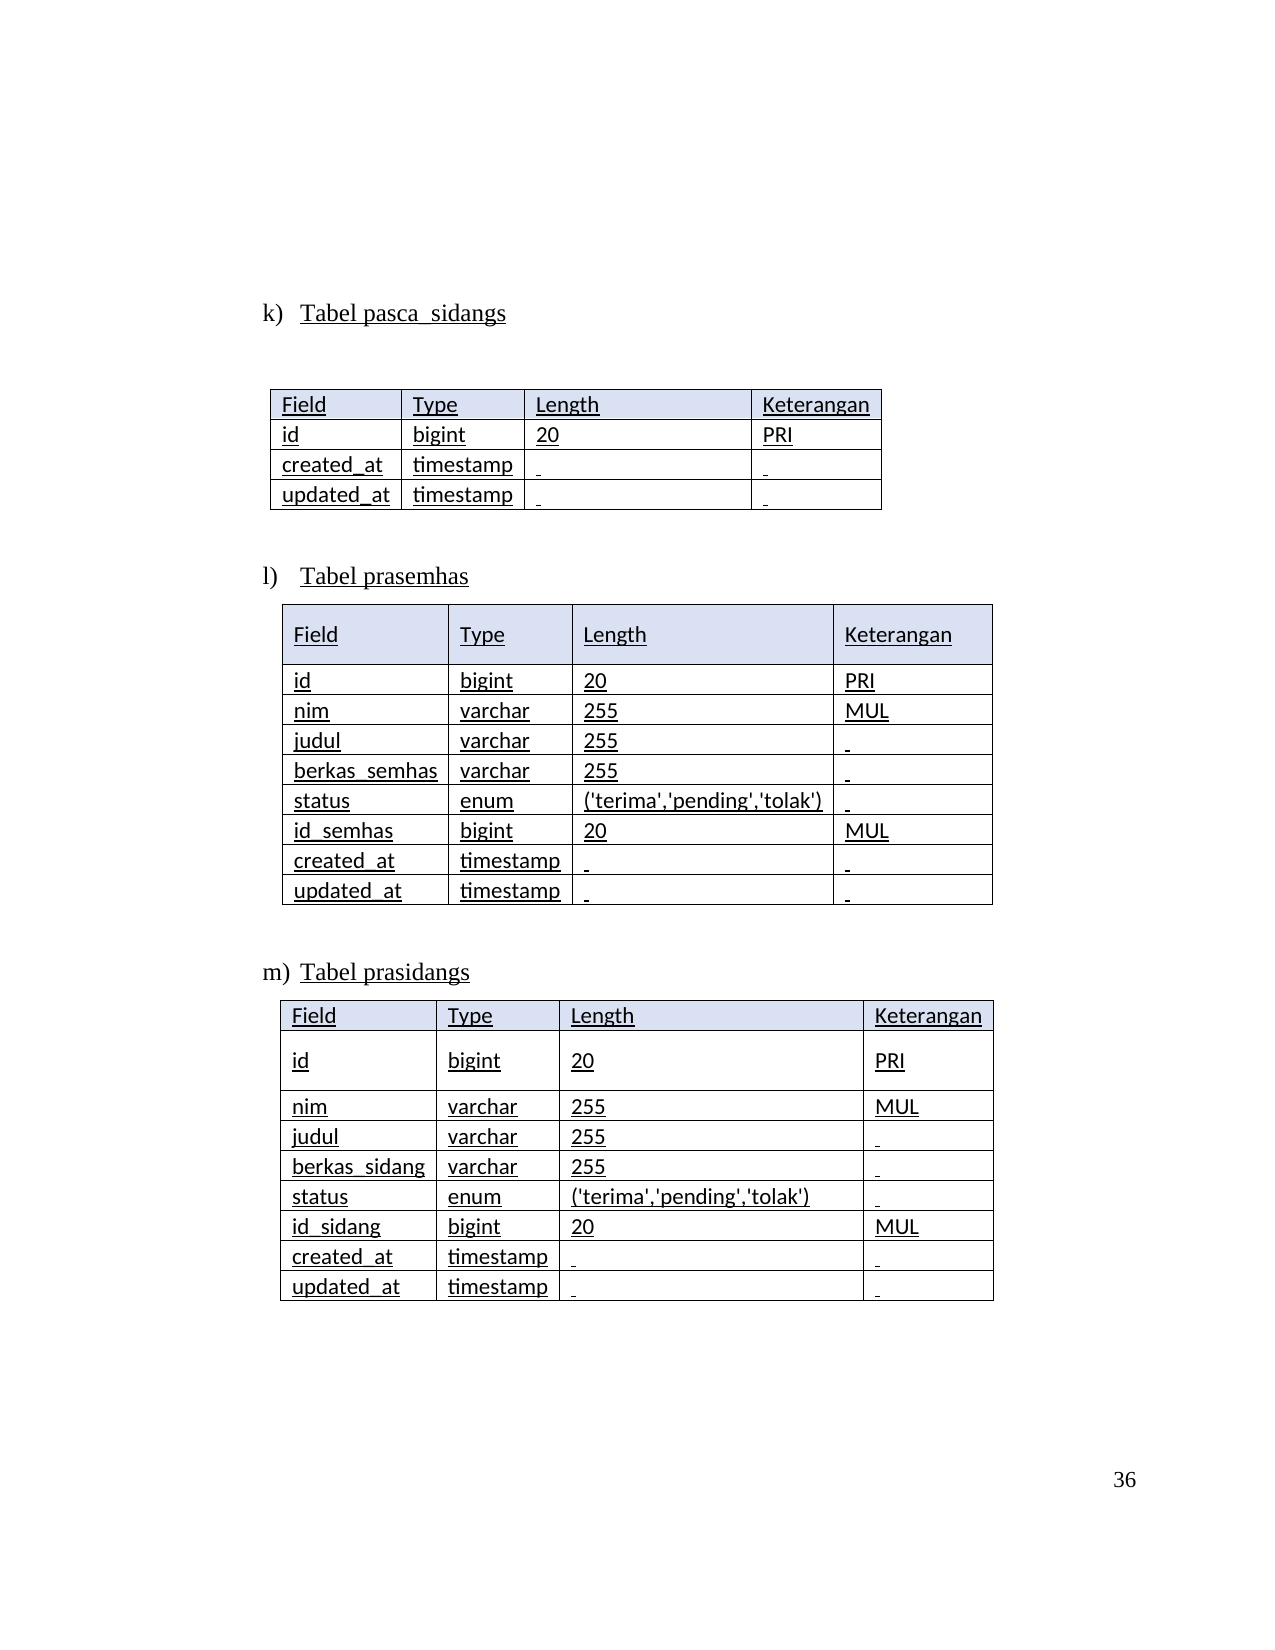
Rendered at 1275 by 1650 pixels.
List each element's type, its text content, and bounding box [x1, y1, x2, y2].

table_header Field [281, 1001, 436, 1030]
table_cell 255 [560, 1151, 863, 1180]
table_cell status [281, 1181, 436, 1210]
table_cell id [281, 1031, 436, 1090]
table_cell id [271, 420, 401, 448]
table_cell nim [281, 1091, 436, 1120]
table_cell [864, 1181, 993, 1210]
table_cell 20 [560, 1211, 863, 1240]
table_header Type [449, 605, 572, 664]
table_cell [560, 1241, 863, 1270]
table_cell 255 [560, 1121, 863, 1150]
table_cell id_semhas [283, 815, 448, 844]
table_header Type [402, 390, 524, 418]
table_cell berkas_semhas [283, 755, 448, 784]
table_cell created_at [281, 1241, 436, 1270]
table_cell varchar [437, 1121, 559, 1150]
table_cell bigint [437, 1031, 559, 1090]
table_header Field [283, 605, 448, 664]
table_cell bigint [437, 1211, 559, 1240]
table_cell [560, 1271, 863, 1300]
list Tabel prasidangs [262, 957, 1127, 985]
table_cell [573, 845, 833, 874]
table_cell 20 [560, 1031, 863, 1090]
table_cell [752, 480, 881, 508]
table_cell enum [437, 1181, 559, 1210]
table_cell MUL [864, 1091, 993, 1120]
table_cell 255 [573, 755, 833, 784]
table_cell ('terima','pending','tolak') [560, 1181, 863, 1210]
table_cell bigint [402, 420, 524, 448]
table_cell PRI [864, 1031, 993, 1090]
table_cell enum [449, 785, 572, 814]
table_cell varchar [437, 1151, 559, 1180]
table_cell [864, 1121, 993, 1150]
table_cell 20 [573, 665, 833, 694]
table_cell timestamp [449, 845, 572, 874]
table_cell [864, 1271, 993, 1300]
table_header Keterangan [834, 605, 992, 664]
table_cell [752, 450, 881, 478]
table_header Length [573, 605, 833, 664]
table_cell 20 [573, 815, 833, 844]
table_cell timestamp [437, 1241, 559, 1270]
table_cell judul [283, 725, 448, 754]
table_cell updated_at [271, 480, 401, 508]
table_cell created_at [271, 450, 401, 478]
table_cell [573, 875, 833, 904]
table_cell [525, 450, 751, 478]
table_cell berkas_sidang [281, 1151, 436, 1180]
table_header Keterangan [752, 390, 881, 418]
list Tabel prasemhas [262, 561, 1127, 590]
table_header Field [271, 390, 401, 418]
table_cell PRI [834, 665, 992, 694]
table_cell [834, 845, 992, 874]
table_cell [834, 875, 992, 904]
table_cell nim [283, 695, 448, 724]
table_cell bigint [449, 665, 572, 694]
table_cell created_at [283, 845, 448, 874]
table_cell updated_at [281, 1271, 436, 1300]
table_cell MUL [864, 1211, 993, 1240]
table_header Length [560, 1001, 863, 1030]
table_cell timestamp [437, 1271, 559, 1300]
table_cell varchar [449, 725, 572, 754]
table_cell timestamp [402, 480, 524, 508]
table_cell updated_at [283, 875, 448, 904]
table_cell varchar [437, 1091, 559, 1120]
table_cell varchar [449, 695, 572, 724]
list Tabel pasca_sidangs [262, 298, 1127, 327]
table_cell [834, 755, 992, 784]
table_cell PRI [752, 420, 881, 448]
table_cell 255 [573, 725, 833, 754]
table_header Keterangan [864, 1001, 993, 1030]
table_cell timestamp [402, 450, 524, 478]
table_cell MUL [834, 695, 992, 724]
table_cell MUL [834, 815, 992, 844]
table_cell id_sidang [281, 1211, 436, 1240]
table_cell 255 [560, 1091, 863, 1120]
table_cell id [283, 665, 448, 694]
table_cell 255 [573, 695, 833, 724]
table_cell timestamp [449, 875, 572, 904]
table_cell 20 [525, 420, 751, 448]
table_cell [834, 785, 992, 814]
table_cell judul [281, 1121, 436, 1150]
table_cell [864, 1151, 993, 1180]
table_cell [864, 1241, 993, 1270]
table_cell bigint [449, 815, 572, 844]
table_cell [525, 480, 751, 508]
table_cell status [283, 785, 448, 814]
table_header Length [525, 390, 751, 418]
table_header Type [437, 1001, 559, 1030]
table_cell varchar [449, 755, 572, 784]
table_cell ('terima','pending','tolak') [573, 785, 833, 814]
table_cell [834, 725, 992, 754]
